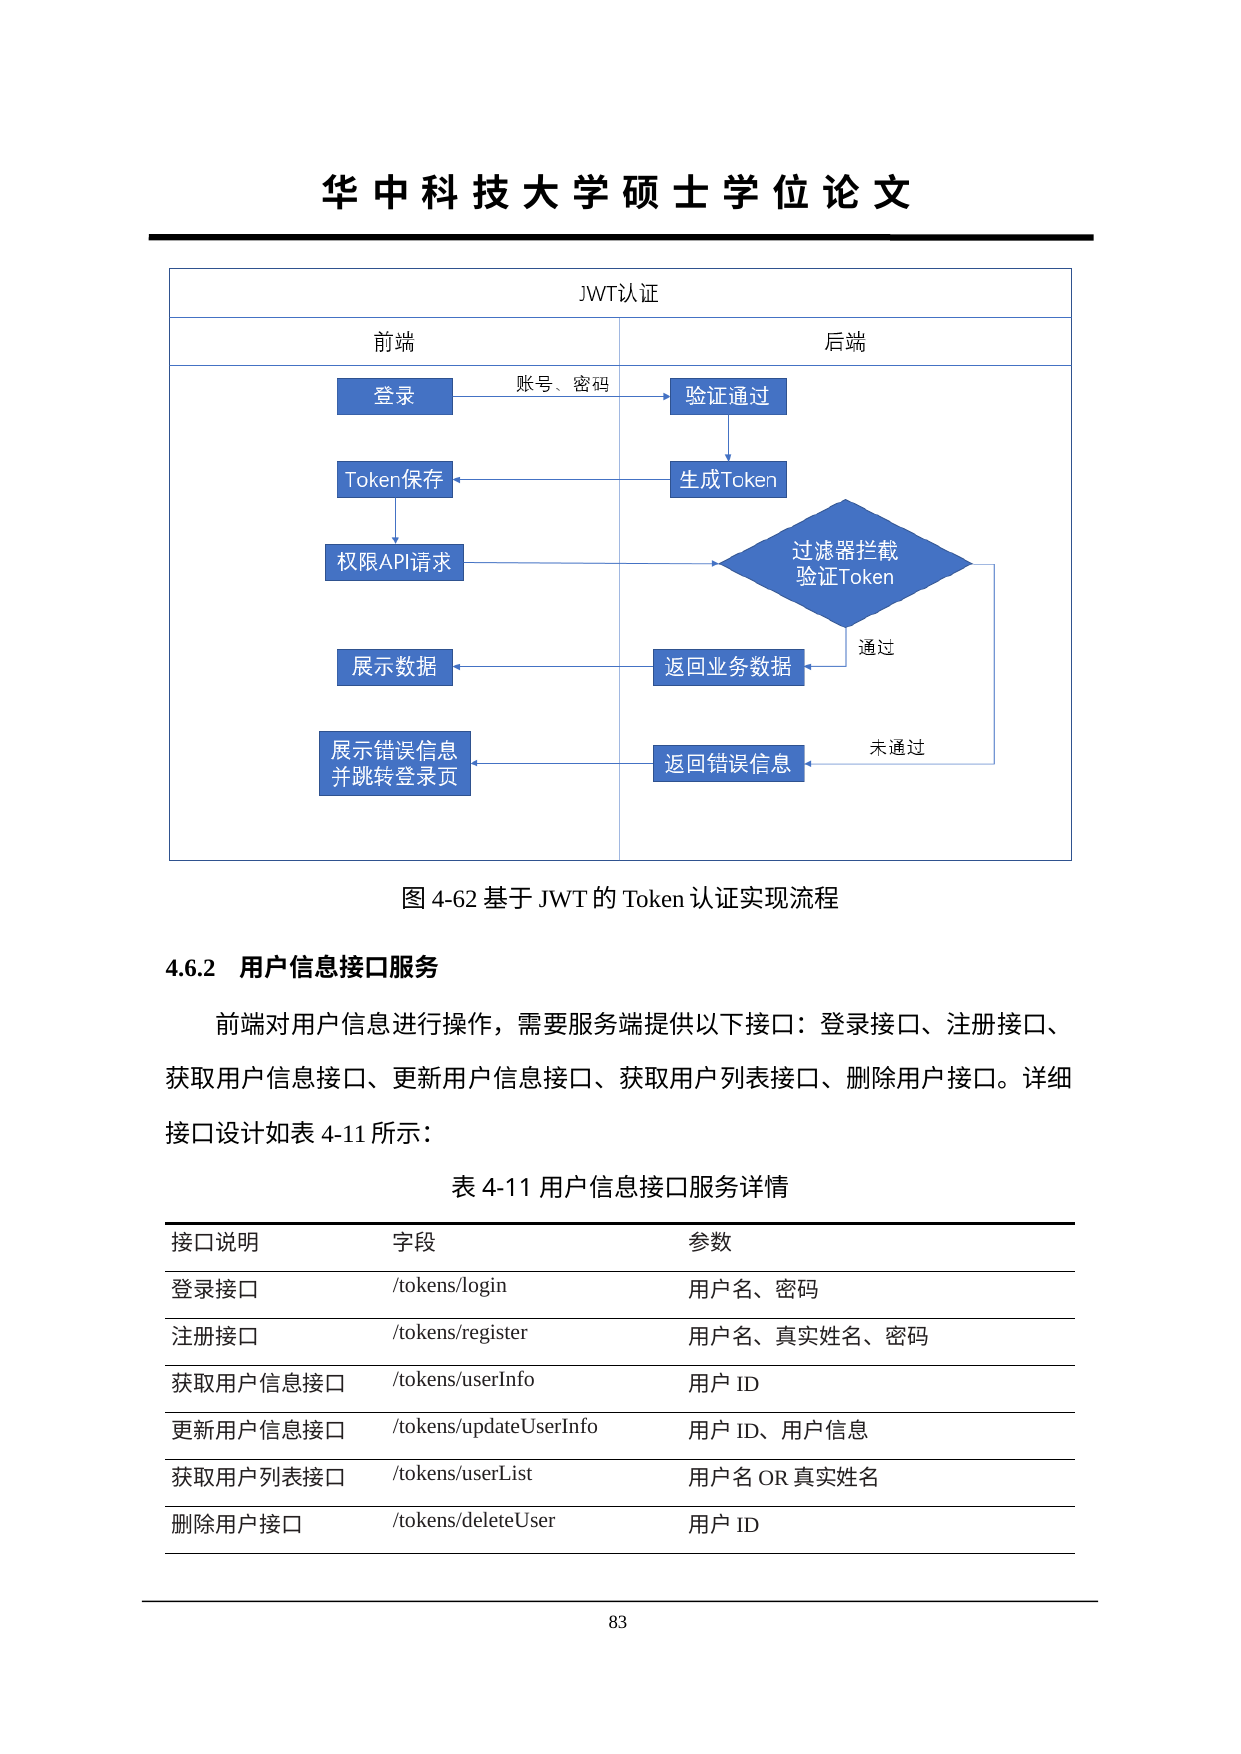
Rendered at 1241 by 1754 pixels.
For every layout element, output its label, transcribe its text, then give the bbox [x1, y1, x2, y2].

table_cell 删除用户接口 [165, 1507, 387, 1553]
table_cell 用户名、真实姓名、密码 [682, 1319, 1075, 1365]
table_cell /tokens/updateUserInfo [387, 1413, 682, 1459]
table_cell 获取用户信息接口 [165, 1366, 387, 1412]
table_header 参数 [682, 1225, 1075, 1271]
table_cell /tokens/userInfo [387, 1366, 682, 1412]
table_cell 登录接口 [165, 1272, 387, 1318]
table_cell 用户名、密码 [682, 1272, 1075, 1318]
table_cell /tokens/register [387, 1319, 682, 1365]
table_cell /tokens/userList [387, 1460, 682, 1506]
table_cell 用户ID、用户信息 [682, 1413, 1075, 1459]
table_header 接口说明 [165, 1225, 387, 1271]
table_cell 获取用户列表接口 [165, 1460, 387, 1506]
table_header 字段 [387, 1225, 682, 1271]
table_cell 更新用户信息接口 [165, 1413, 387, 1459]
table_cell 用户ID [682, 1507, 1075, 1553]
table_cell 用户ID [682, 1366, 1075, 1412]
table_cell 注册接口 [165, 1319, 387, 1365]
table_cell /tokens/deleteUser [387, 1507, 682, 1553]
subtitle 用户信息接口服务 [165, 947, 1075, 983]
picture [165, 265, 1075, 864]
table_cell 用户名OR真实姓名 [682, 1460, 1075, 1506]
table_cell /tokens/login [387, 1272, 682, 1318]
